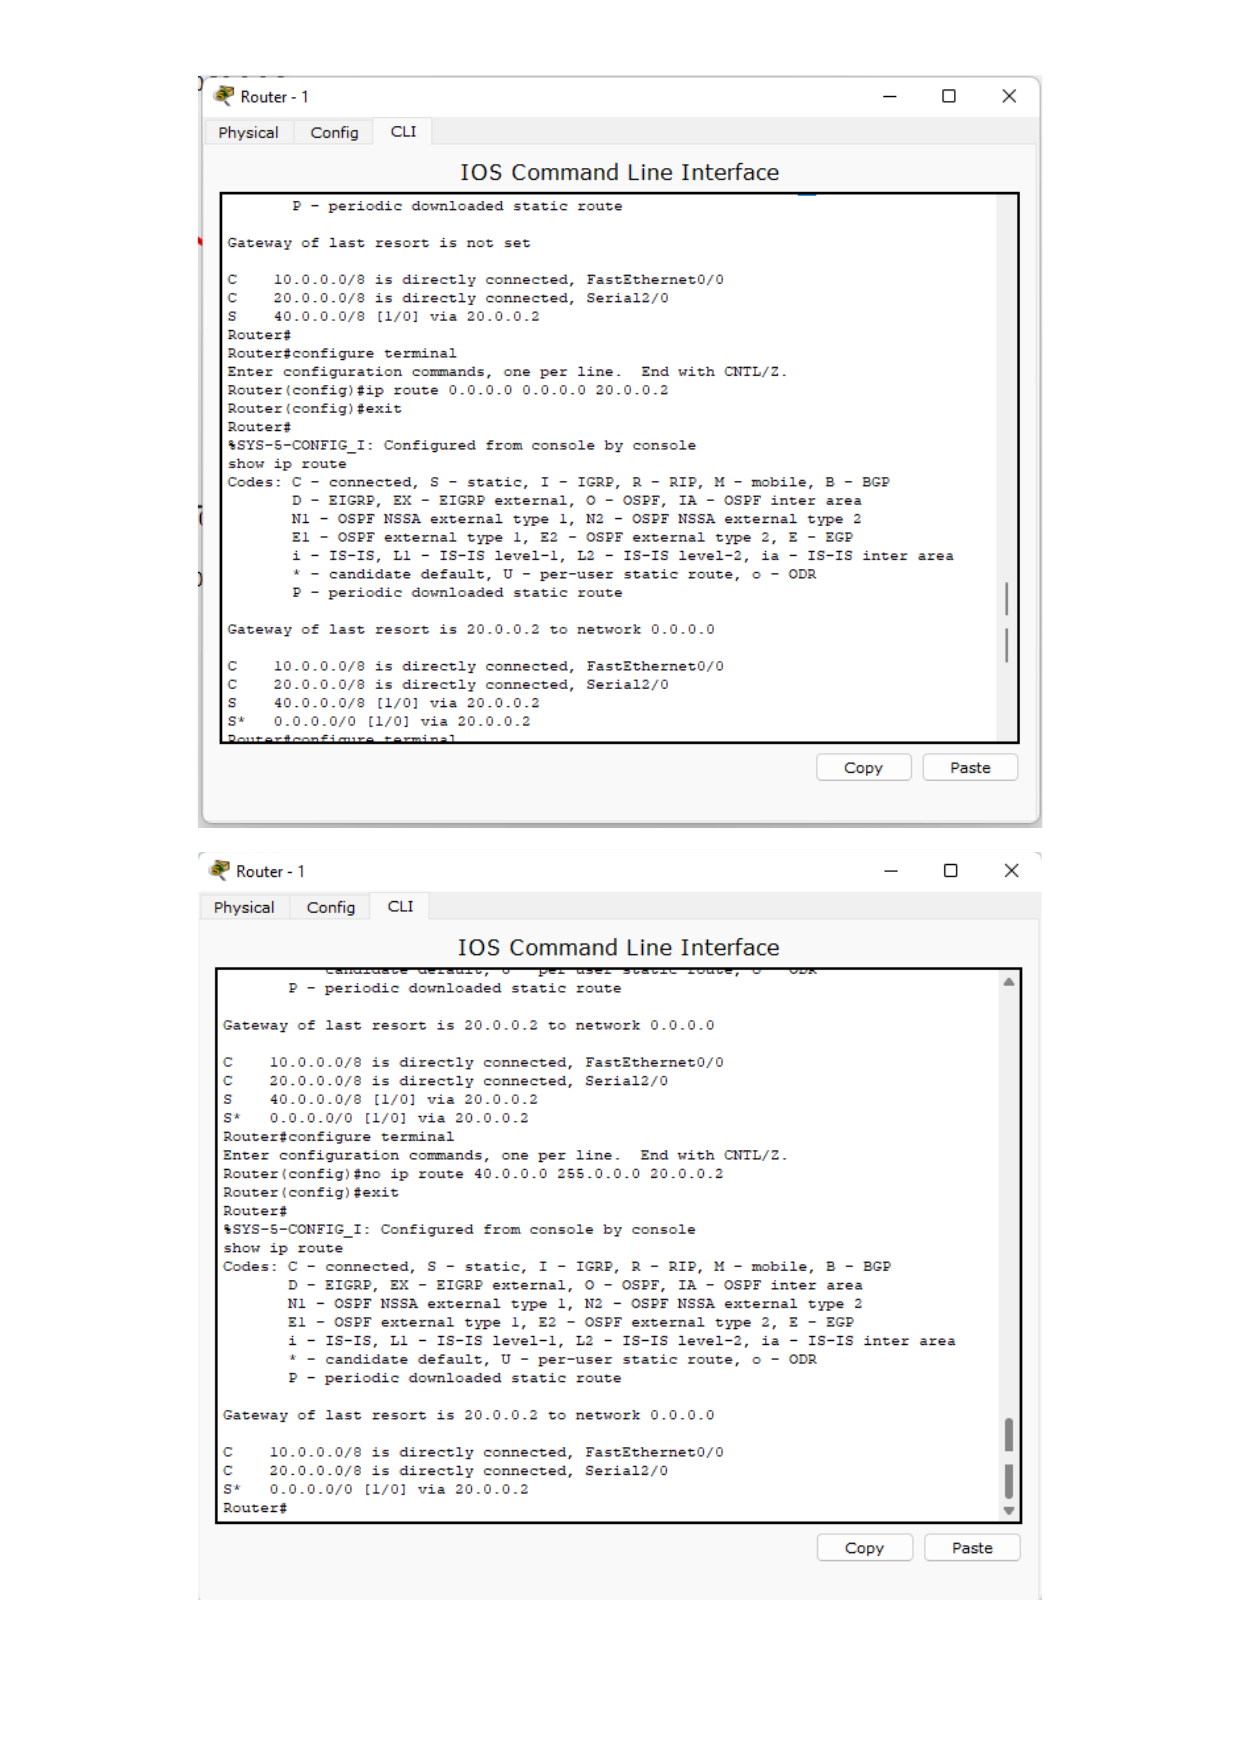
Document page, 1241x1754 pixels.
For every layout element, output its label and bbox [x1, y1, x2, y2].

picture [198, 852, 1042, 1600]
picture [197, 75, 1043, 828]
